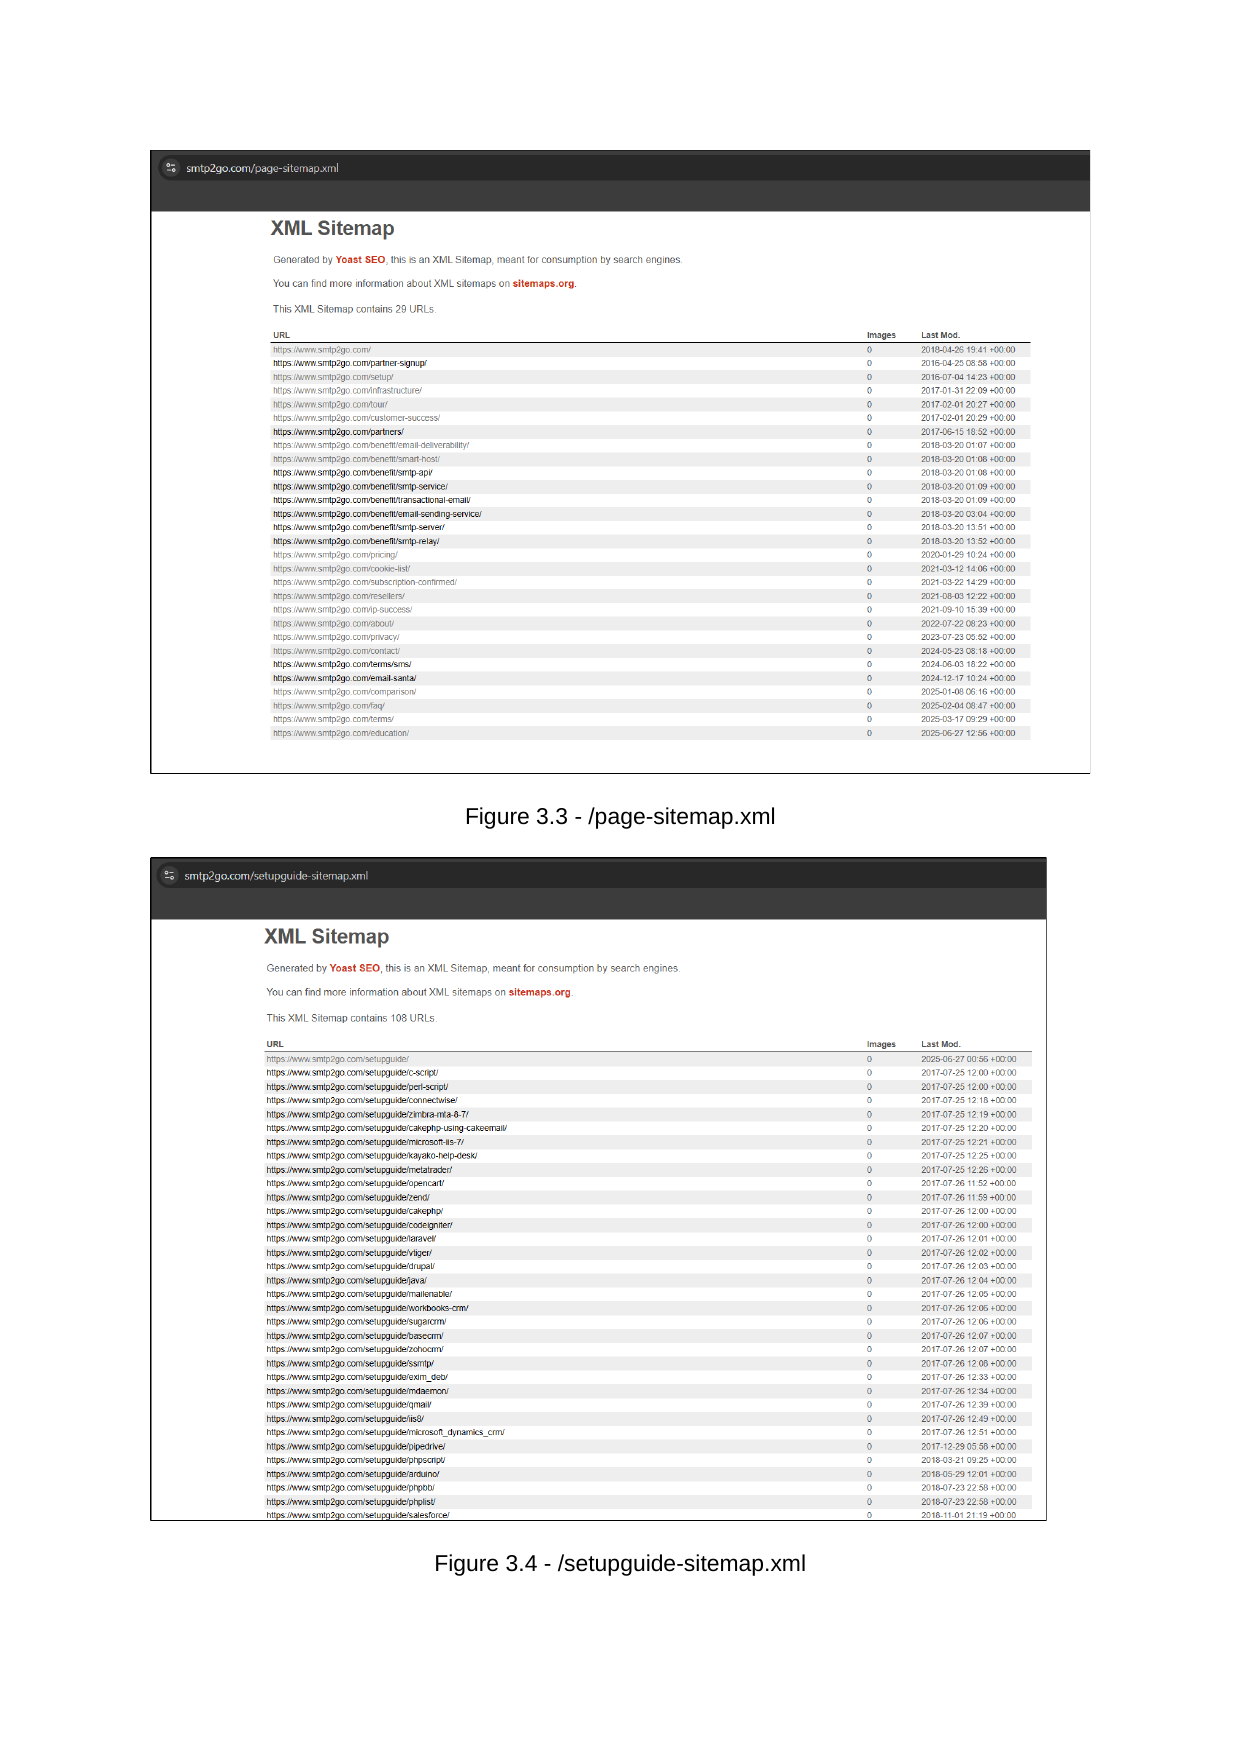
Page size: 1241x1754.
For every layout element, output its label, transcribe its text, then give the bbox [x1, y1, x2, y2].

text Figure 3.3 - /page-sitemap.xml [150, 803, 1090, 829]
picture [150, 150, 1091, 774]
picture [150, 857, 1047, 1521]
text Figure 3.4 - /setupguide-sitemap.xml [150, 1549, 1090, 1576]
